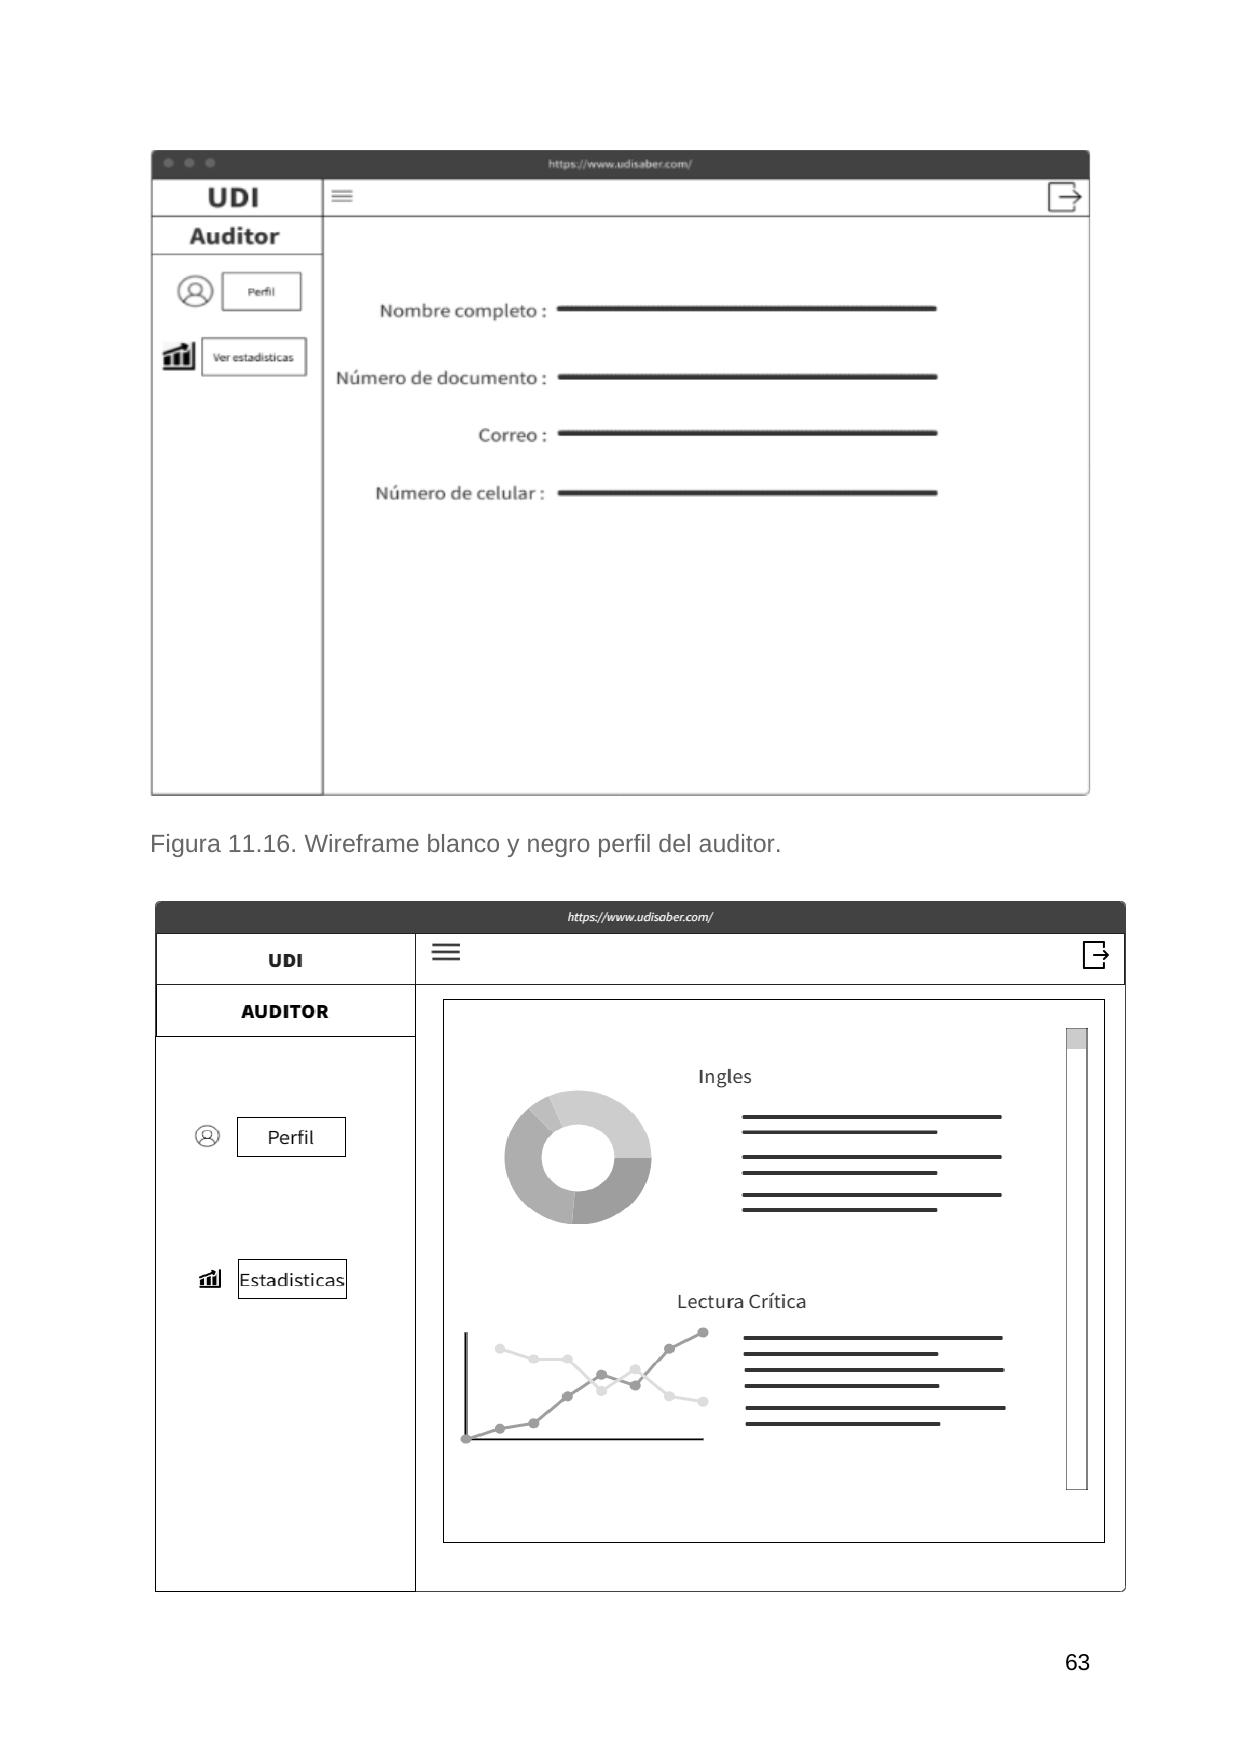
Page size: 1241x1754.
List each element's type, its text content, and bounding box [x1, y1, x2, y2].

subtitle Figura 11.16. Wireframe blanco y negro perfil del auditor. [150, 829, 1090, 858]
picture [150, 150, 1091, 796]
picture [150, 898, 1129, 1595]
